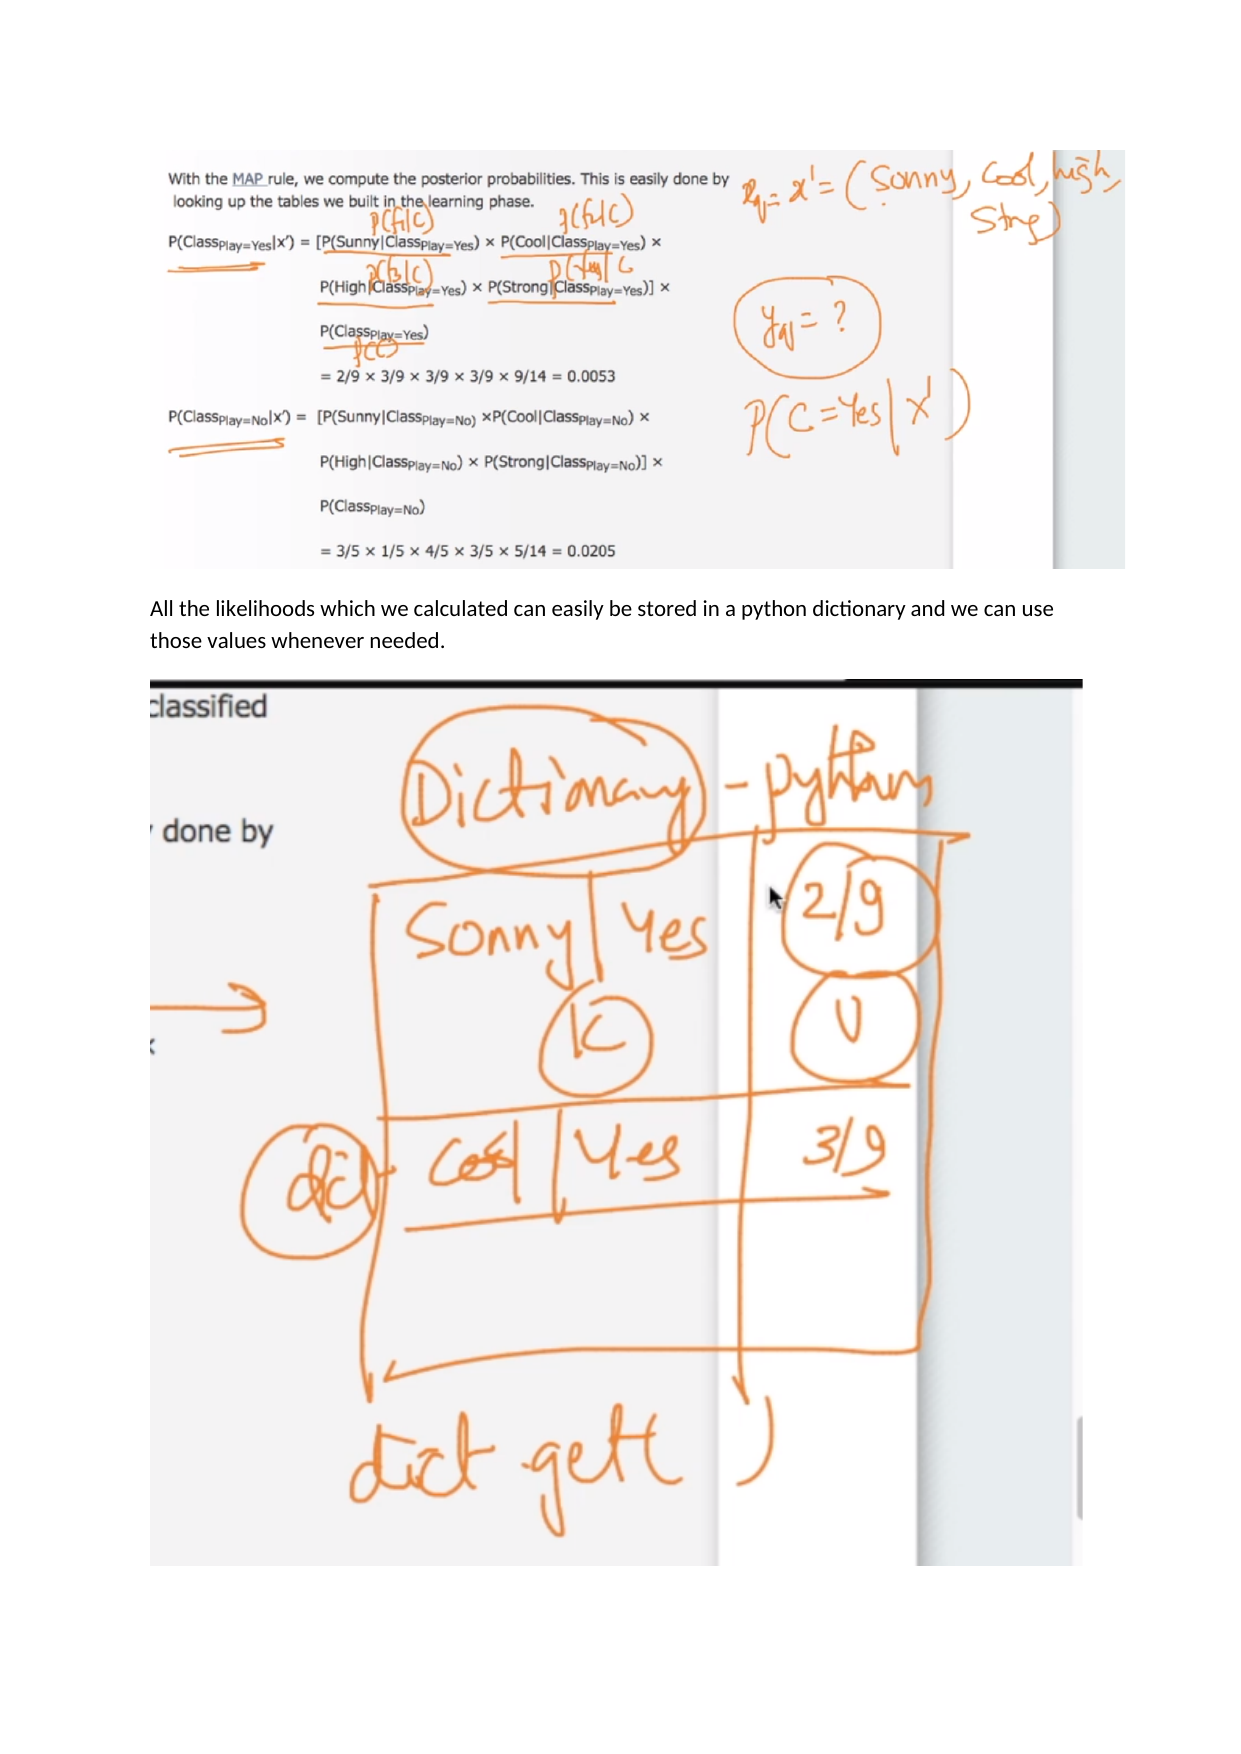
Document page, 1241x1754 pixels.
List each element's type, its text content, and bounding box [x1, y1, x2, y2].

picture [150, 679, 1083, 1566]
picture [150, 150, 1125, 569]
text All the likelihoods which we calculated can easily be stored in a python dictionary and we can use those values whenever needed. [150, 594, 1090, 654]
